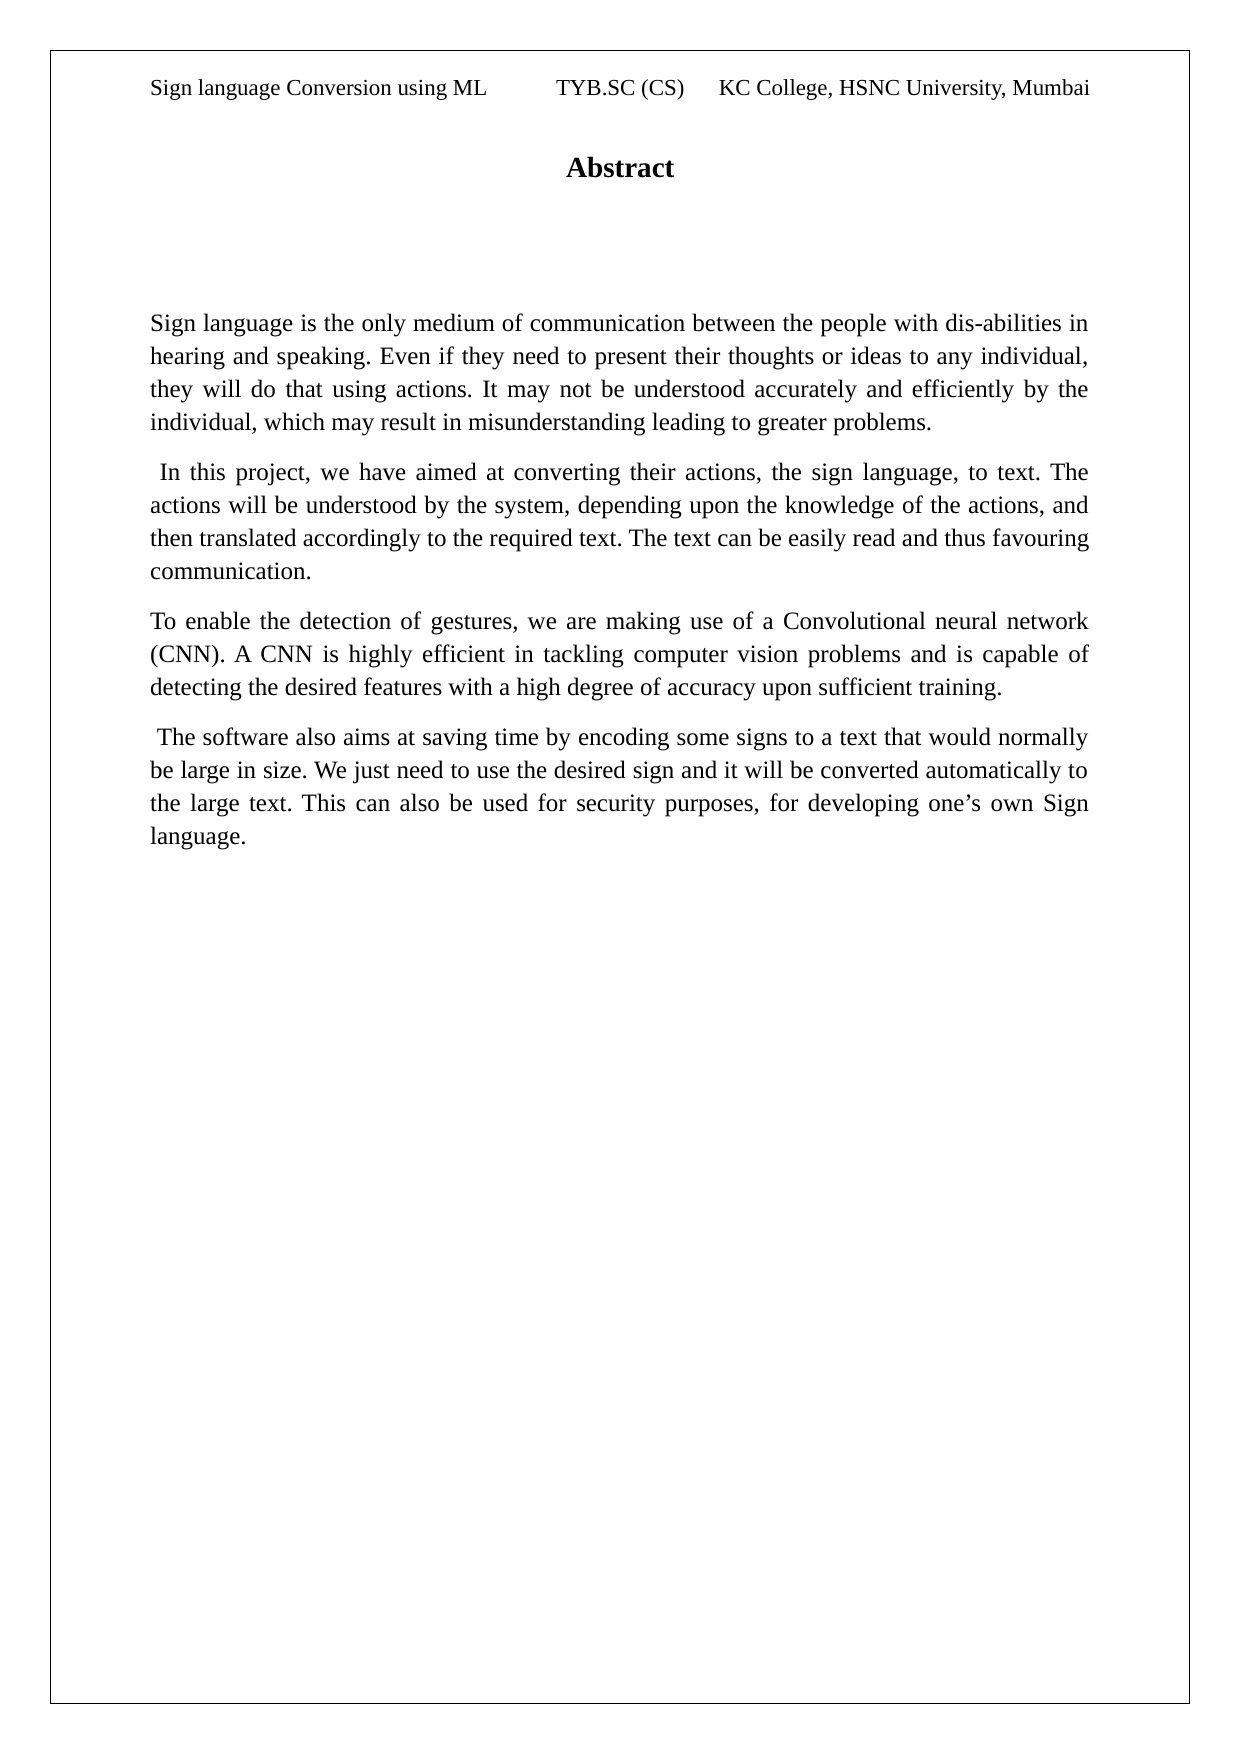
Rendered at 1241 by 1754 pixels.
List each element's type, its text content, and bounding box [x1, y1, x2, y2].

text The software also aims at saving time by encoding some signs to a text that would normally be large in size. We just need to use the desired sign and it will be converted automatically to the large text. This can also be used for security purposes, for developing one’s own Sign language. [150, 722, 1090, 849]
text To enable the detection of gestures, we are making use of a Convolutional neural network (CNN). A CNN is highly efficient in tackling computer vision problems and is capable of detecting the desired features with a high degree of accuracy upon sufficient training. [150, 668, 1090, 701]
text Abstract [150, 150, 1090, 183]
text Sign language is the only medium of communication between the people with dis-abilities in hearing and speaking. Even if they need to present their thoughts or ideas to any individual, they will do that using actions. It may not be understood accurately and efficiently by the individual, which may result in misunderstanding leading to greater problems. [150, 308, 1090, 436]
text In this project, we have aimed at converting their actions, the sign language, to text. The actions will be understood by the system, depending upon the knowledge of the actions, and then translated accordingly to the required text. The text can be easily read and thus favouring communication. [150, 457, 1090, 585]
